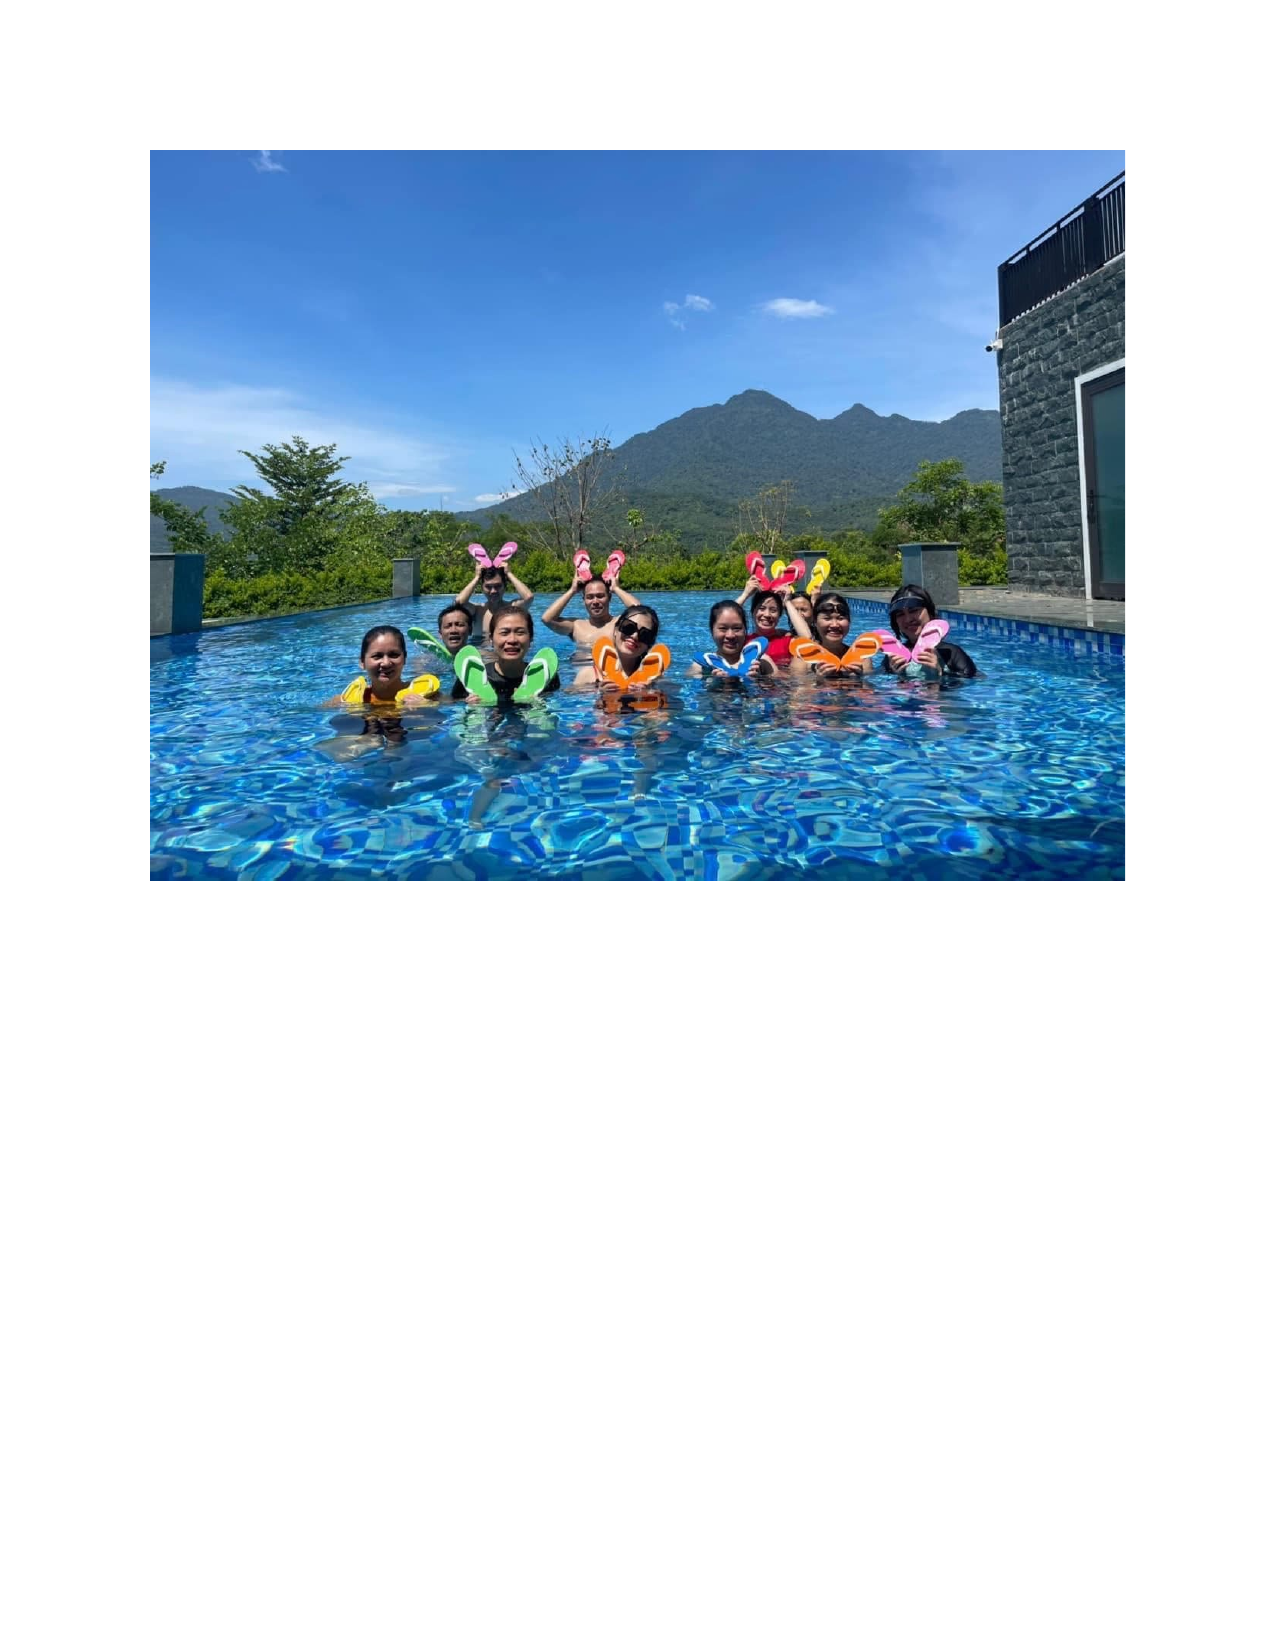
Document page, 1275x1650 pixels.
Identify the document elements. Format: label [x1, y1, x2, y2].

picture [1110, 875, 1125, 881]
picture [150, 150, 1125, 881]
